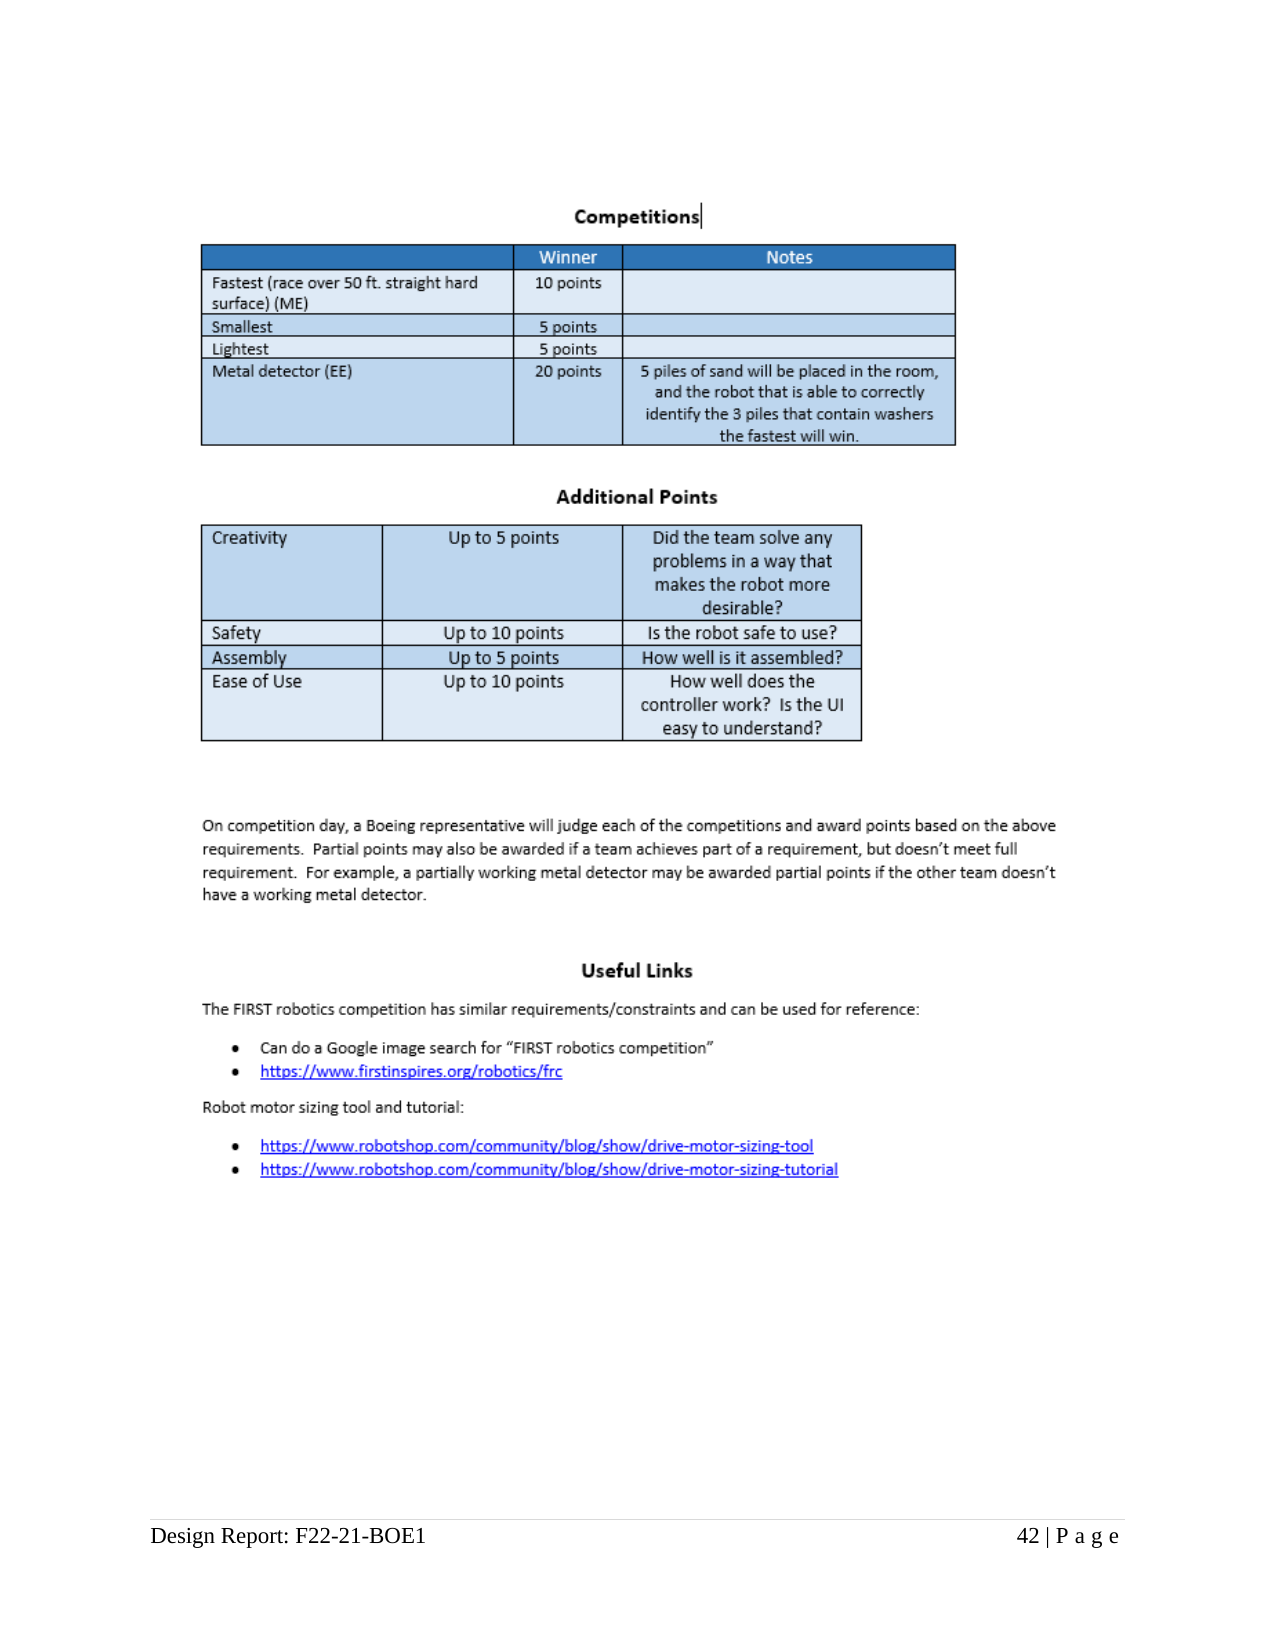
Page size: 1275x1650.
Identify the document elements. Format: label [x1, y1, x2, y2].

picture [150, 150, 1125, 1363]
